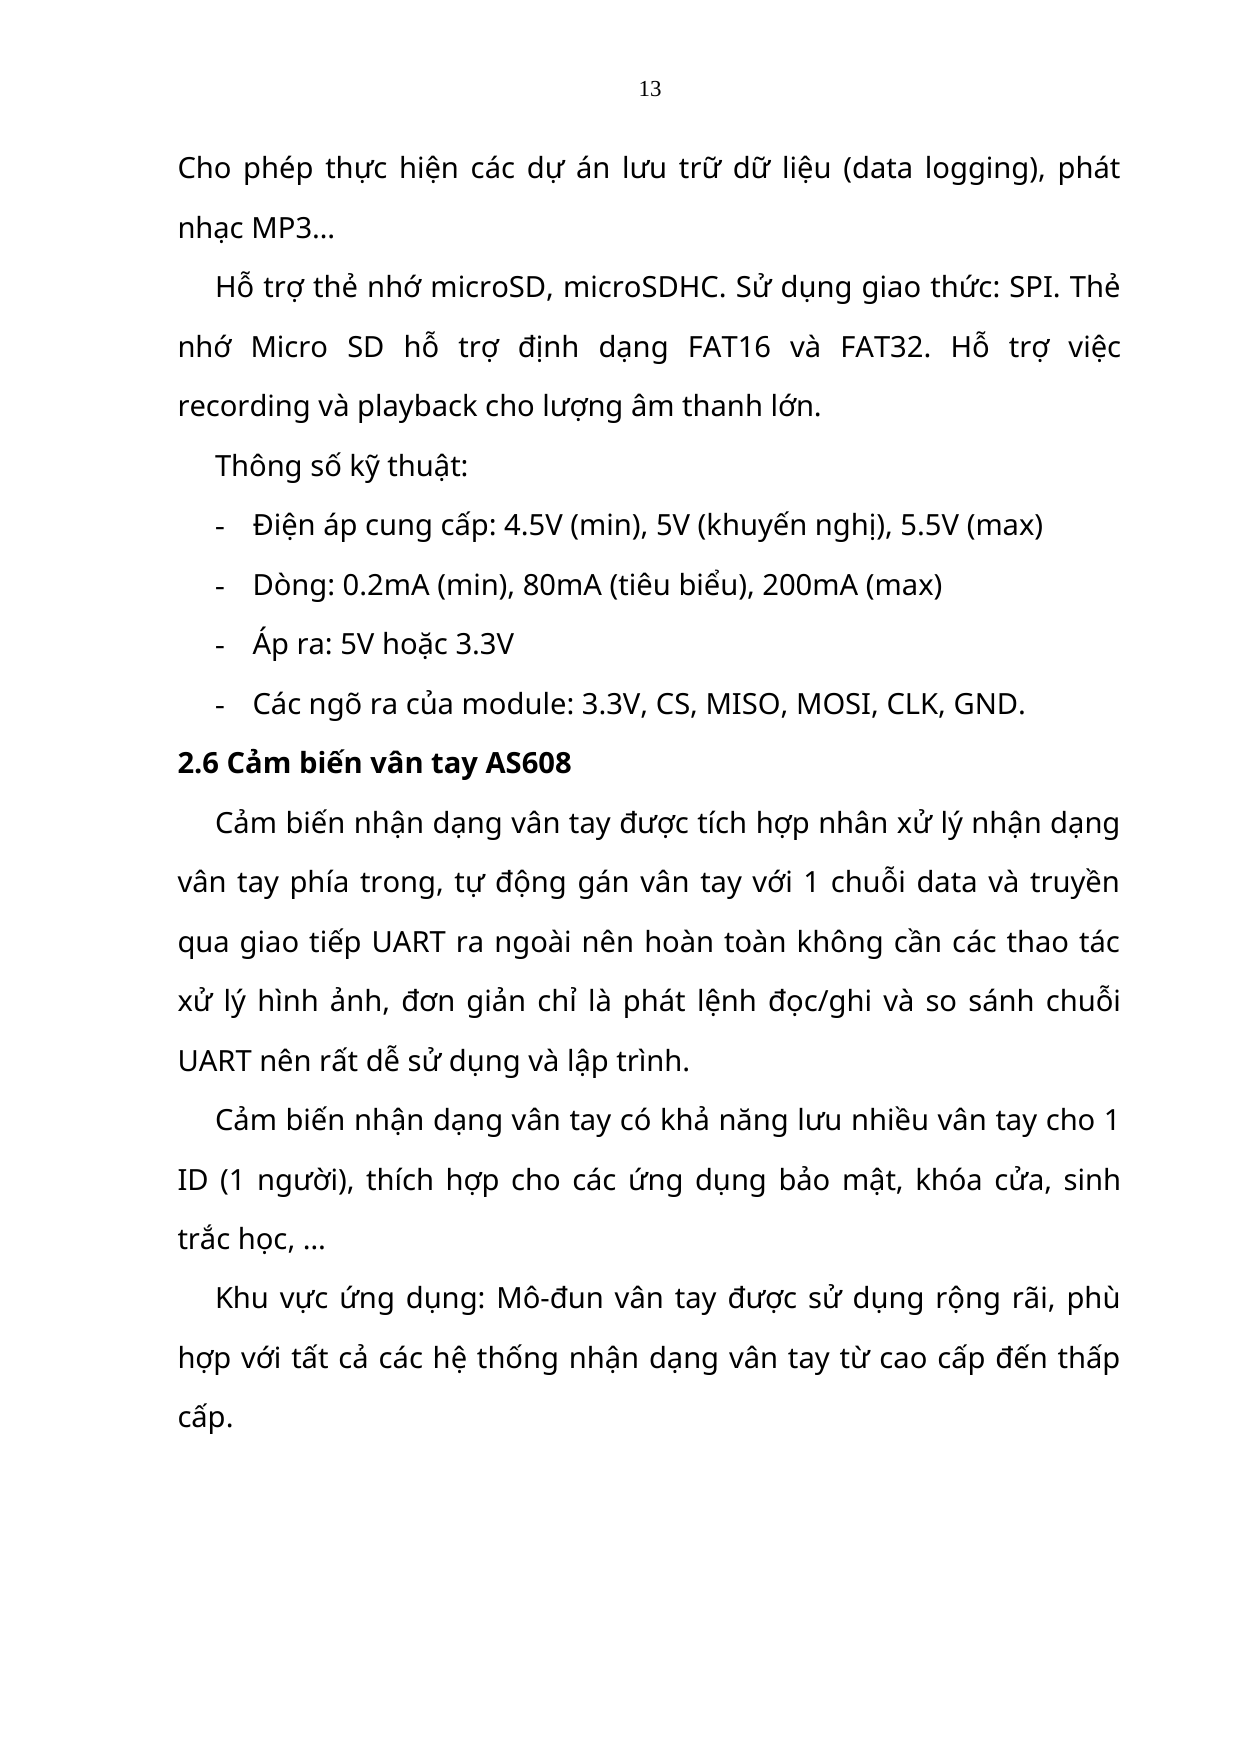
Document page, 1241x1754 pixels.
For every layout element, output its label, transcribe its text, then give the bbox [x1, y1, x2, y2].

text Khu vực ứng dụng: Mô-đun vân tay được sử dụng rộng rãi, phù hợp với tất cả các hệ thống nhận dạng vân tay từ cao cấp đến thấp cấp. [177, 1278, 1122, 1436]
list Các ngõ ra của module: 3.3V, CS, MISO, MOSI, CLK, GND. [215, 683, 1122, 723]
subtitle 2.6 Cảm biến vân tay AS608 [177, 742, 1122, 782]
text Cảm biến nhận dạng vân tay được tích hợp nhân xử lý nhận dạng vân tay phía trong, tự động gán vân tay với 1 chuỗi data và truyền qua giao tiếp UART ra ngoài nên hoàn toàn không cần các thao tác xử lý hình ảnh, đơn giản chỉ là phát lệnh đọc/ghi và so sánh chuỗi UART nên rất dễ sử dụng và lập trình. [177, 802, 1122, 1079]
list Điện áp cung cấp: 4.5V (min), 5V (khuyến nghị), 5.5V (max) [215, 504, 1122, 544]
text Hỗ trợ thẻ nhớ microSD, microSDHC. Sử dụng giao thức: SPI. Thẻ nhớ Micro SD hỗ trợ định dạng FAT16 và FAT32. Hỗ trợ việc recording và playback cho lượng âm thanh lớn. [177, 267, 1122, 425]
text Thông số kỹ thuật: [177, 445, 1122, 485]
list Dòng: 0.2mA (min), 80mA (tiêu biểu), 200mA (max) [215, 564, 1122, 604]
text Cảm biến nhận dạng vân tay có khả năng lưu nhiều vân tay cho 1 ID (1 người), thích hợp cho các ứng dụng bảo mật, khóa cửa, sinh trắc học, … [177, 1099, 1122, 1258]
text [177, 148, 1122, 247]
list Áp ra: 5V hoặc 3.3V [215, 623, 1122, 663]
